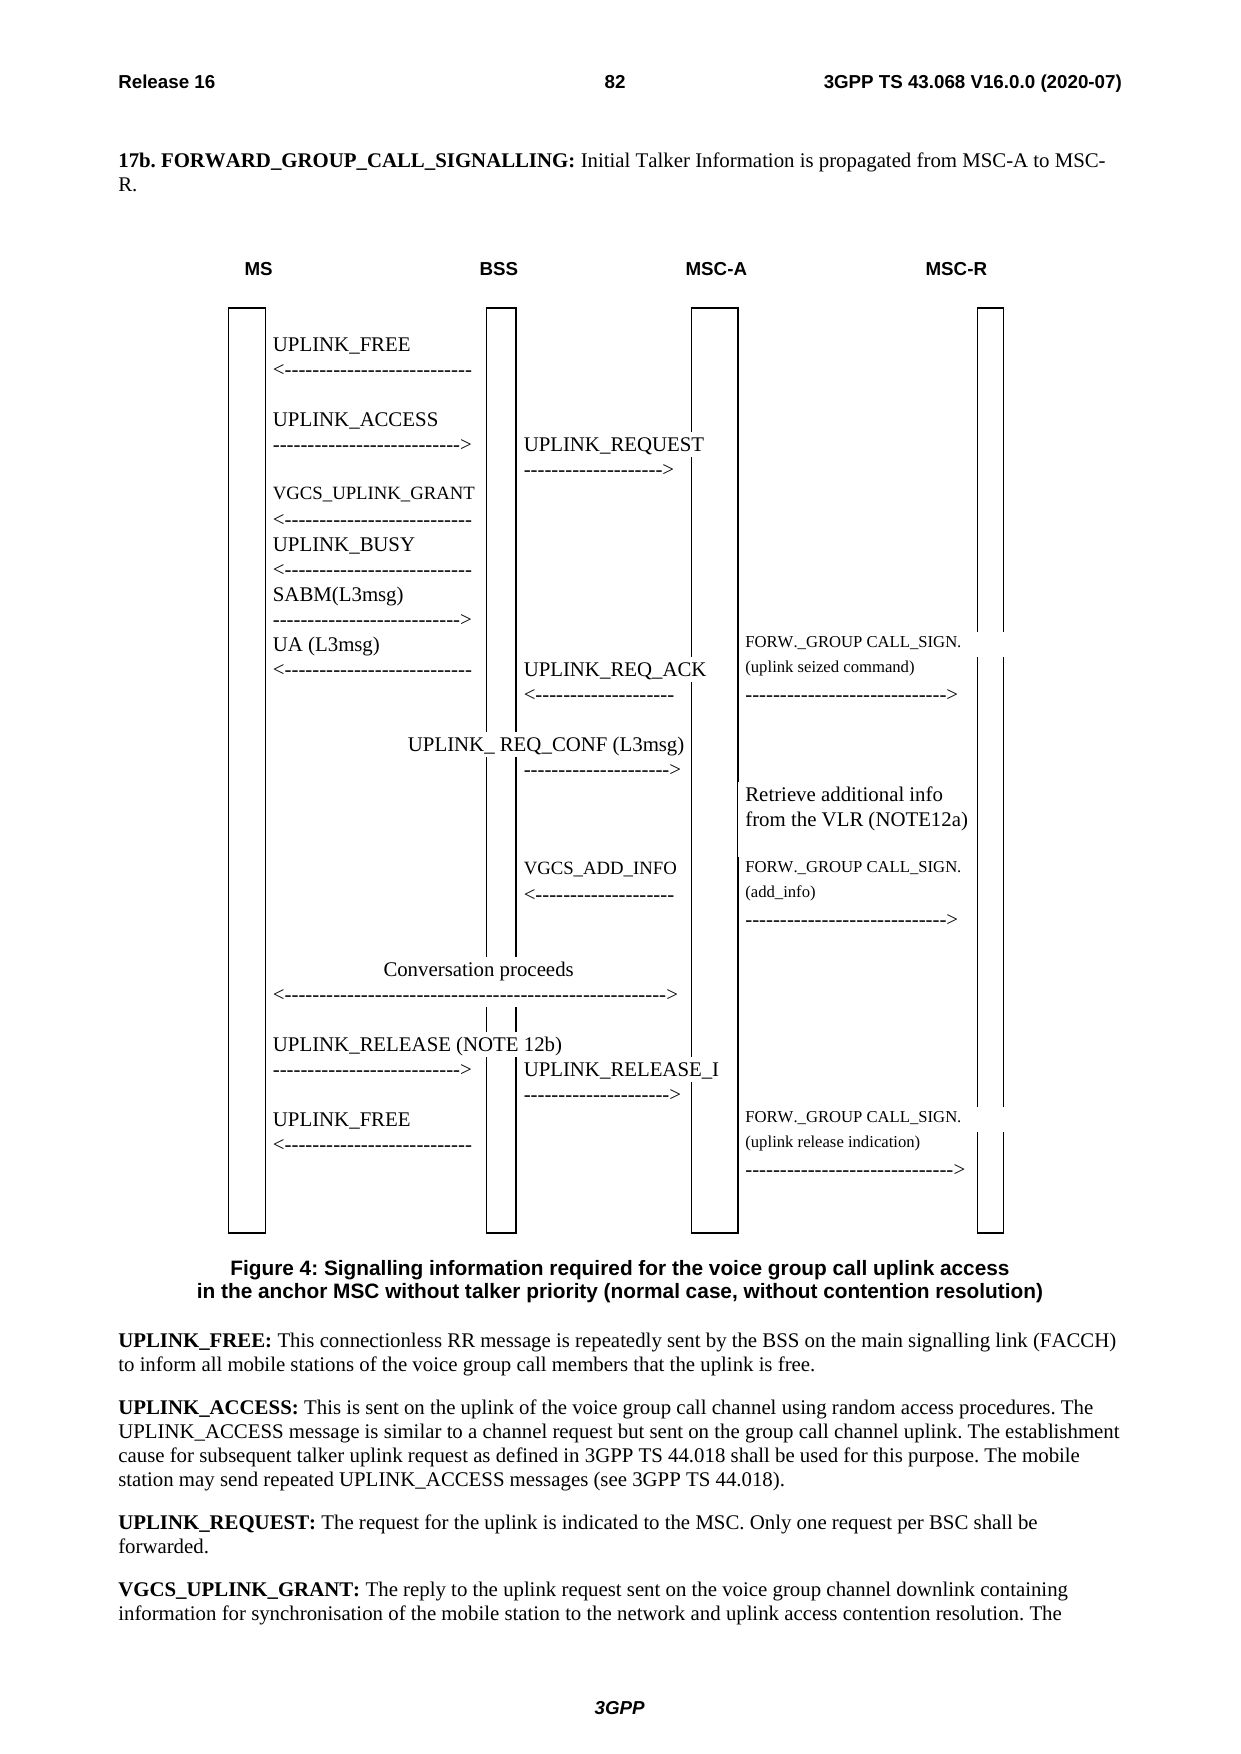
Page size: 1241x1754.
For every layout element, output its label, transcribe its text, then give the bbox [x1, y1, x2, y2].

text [118, 1577, 1122, 1625]
text 17b. FORWARD_GROUP_CALL_SIGNALLING: Initial Talker Information is propagated from MSC-A to MSC-R. [118, 148, 1122, 196]
text UPLINK_ACCESS: This is sent on the uplink of the voice group call channel using random access procedures. The UPLINK_ACCESS message is similar to a channel request but sent on the group call channel uplink. The establishment cause for subsequent talker uplink request as defined in 3GPP TS 44.018 shall be used for this purpose. The mobile station may send repeated UPLINK_ACCESS messages (see 3GPP TS 44.018). [118, 1395, 1122, 1491]
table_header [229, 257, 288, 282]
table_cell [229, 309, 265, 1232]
text UPLINK_FREE: This connectionless RR message is repeatedly sent by the BSS on the main signalling link (FACCH) to inform all mobile stations of the voice group call members that the uplink is free. [118, 1328, 1122, 1376]
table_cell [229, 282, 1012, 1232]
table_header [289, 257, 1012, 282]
text Figure 4: Signalling information required for the voice group call uplink access in the anchor MSC without talker priority (normal case, without contention resolution) [118, 1255, 1122, 1303]
text UPLINK_REQUEST: The request for the uplink is indicated to the MSC. Only one request per BSC shall be forwarded. [118, 1510, 1122, 1558]
